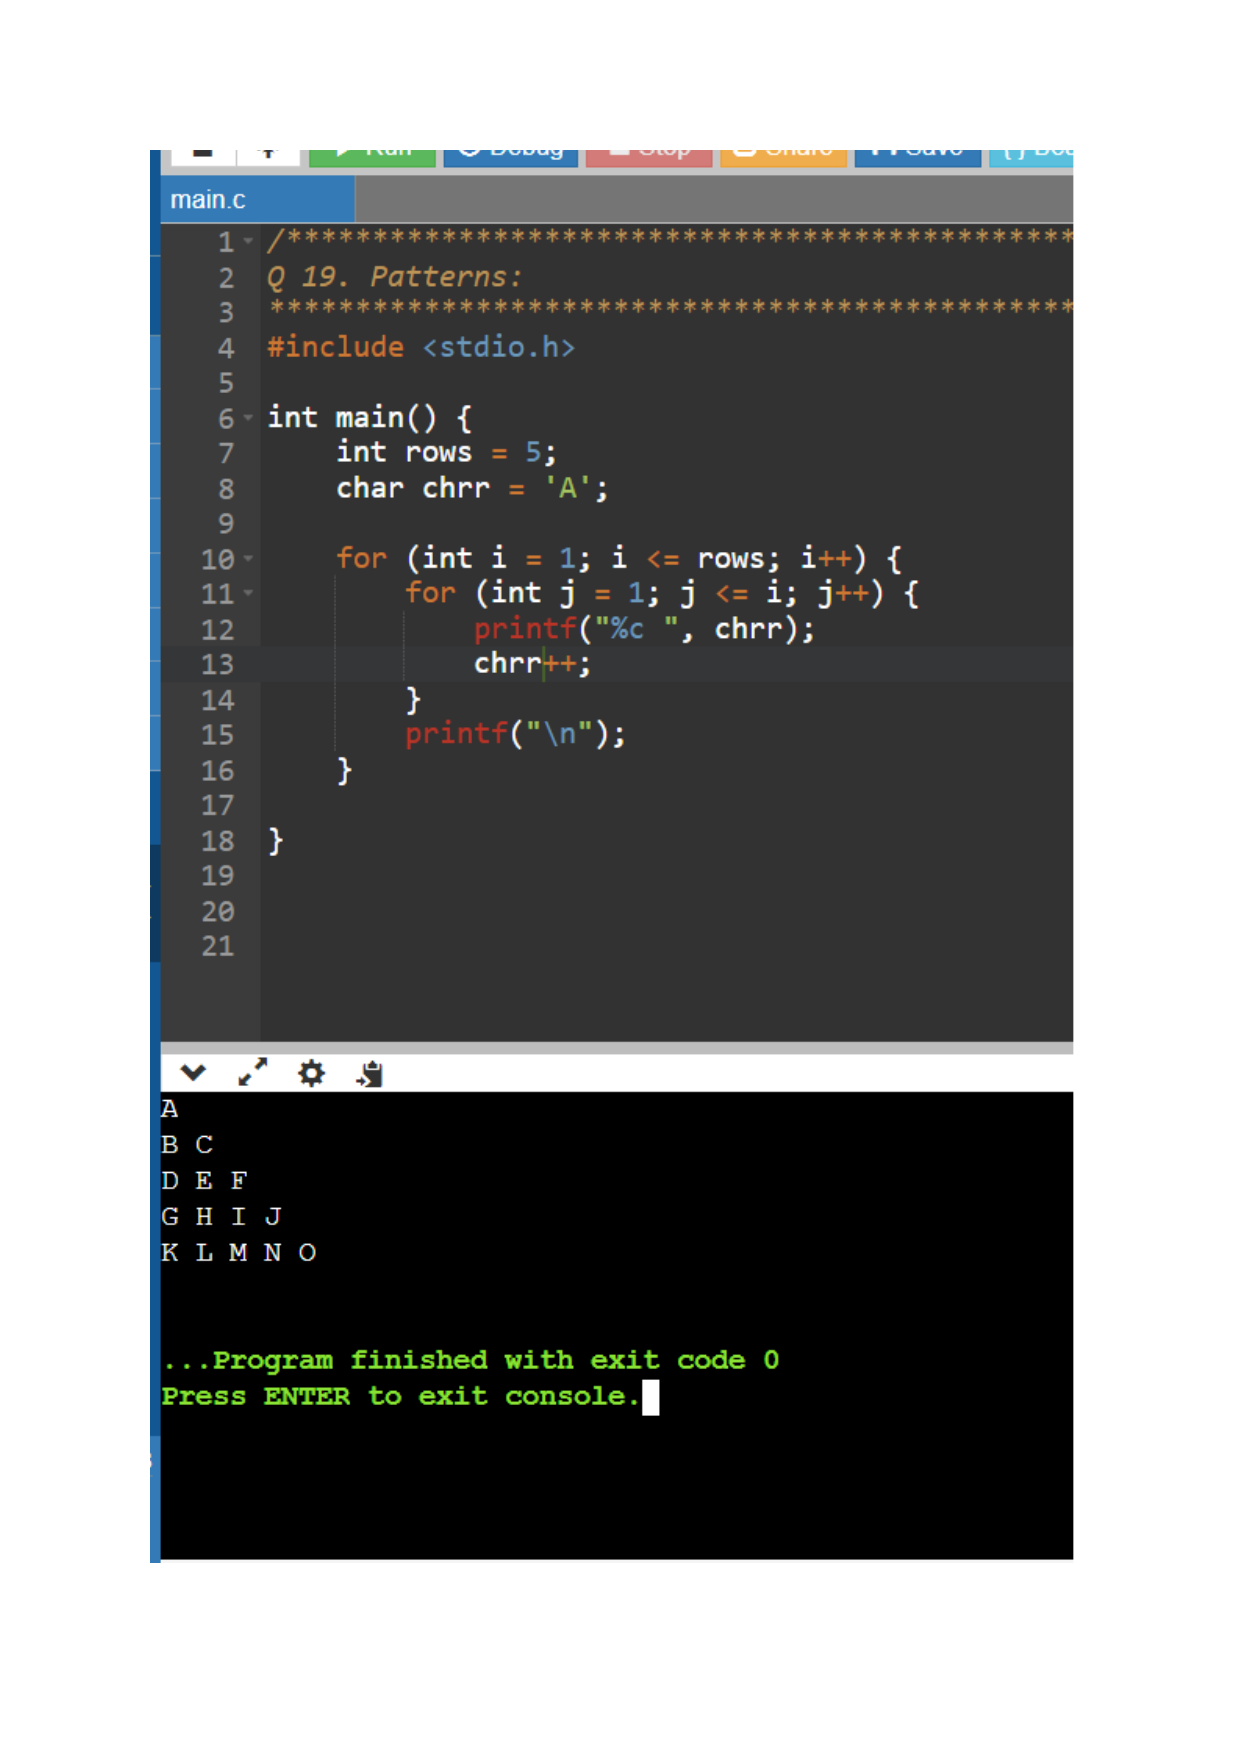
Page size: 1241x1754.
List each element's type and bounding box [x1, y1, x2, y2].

picture [150, 150, 1074, 1563]
